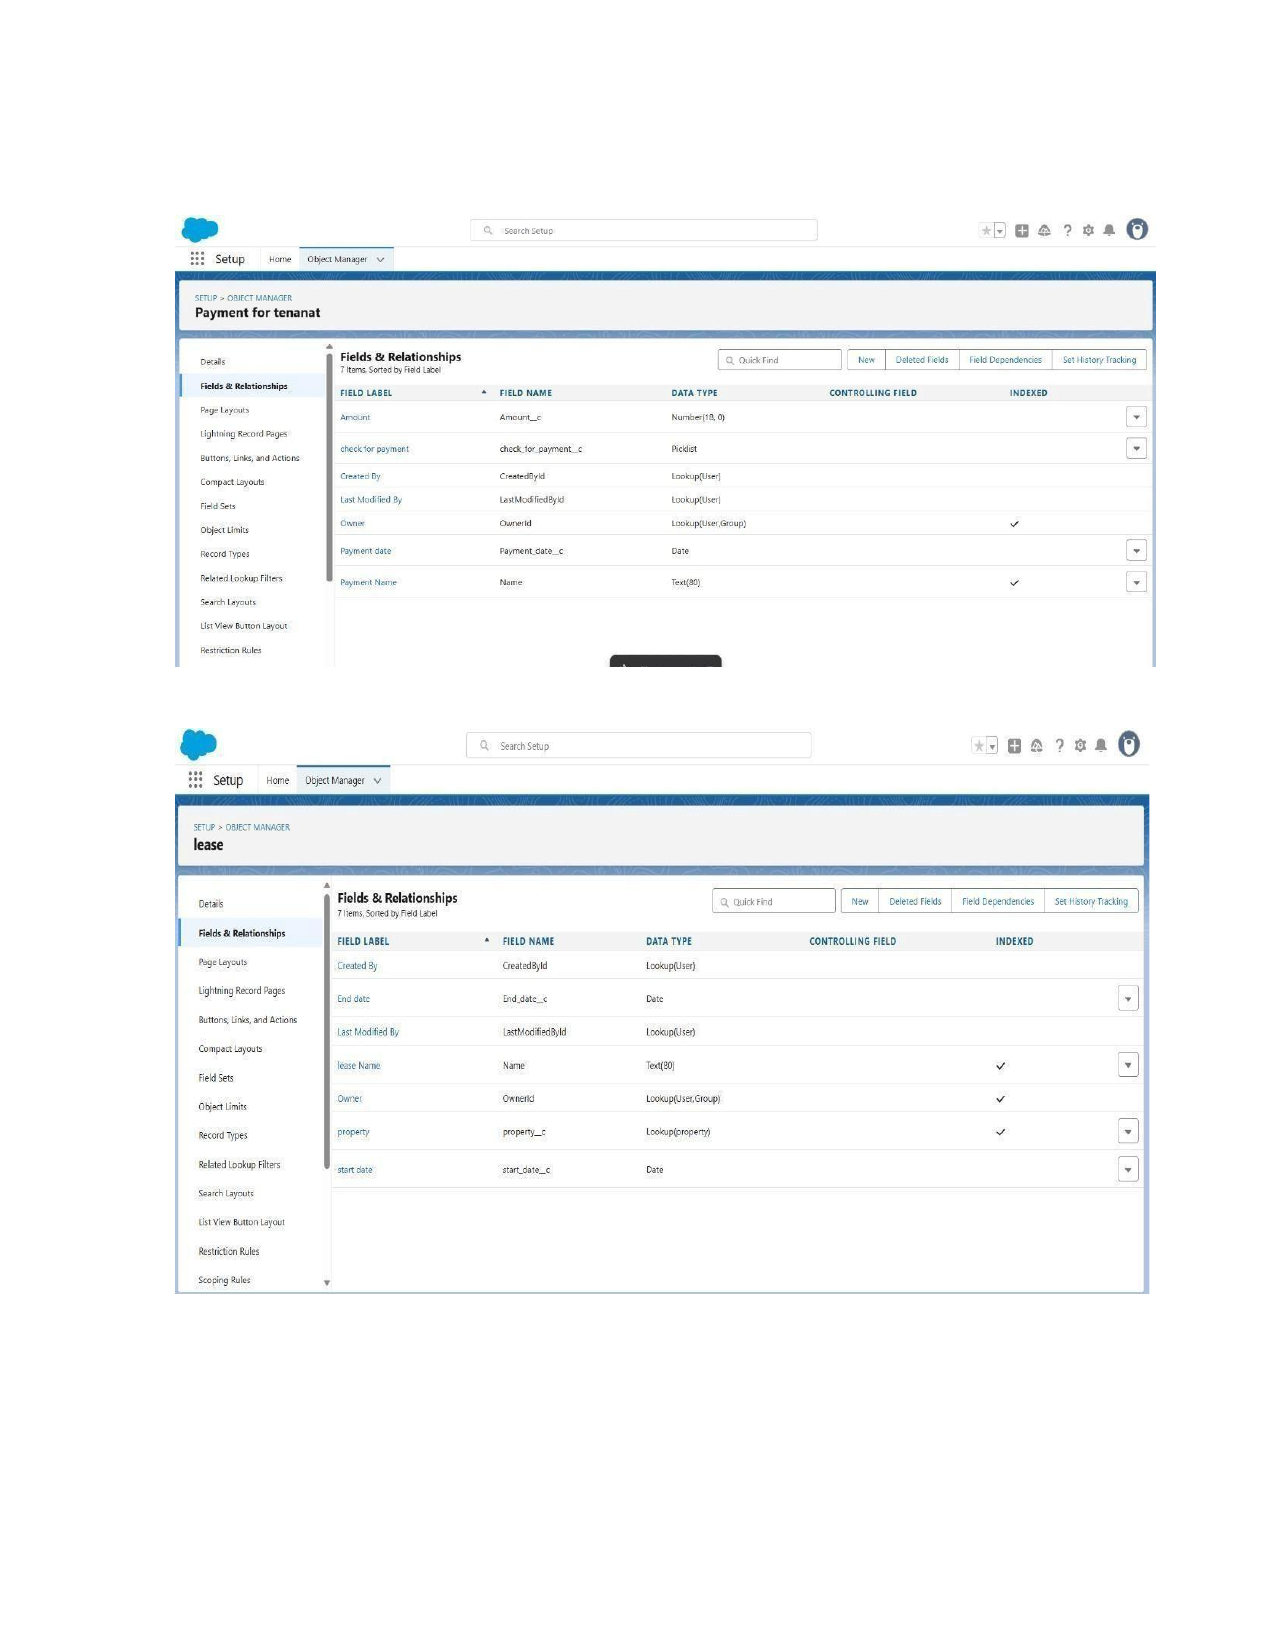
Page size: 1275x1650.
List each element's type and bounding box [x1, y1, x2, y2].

picture [175, 215, 1156, 667]
picture [175, 728, 1150, 1294]
